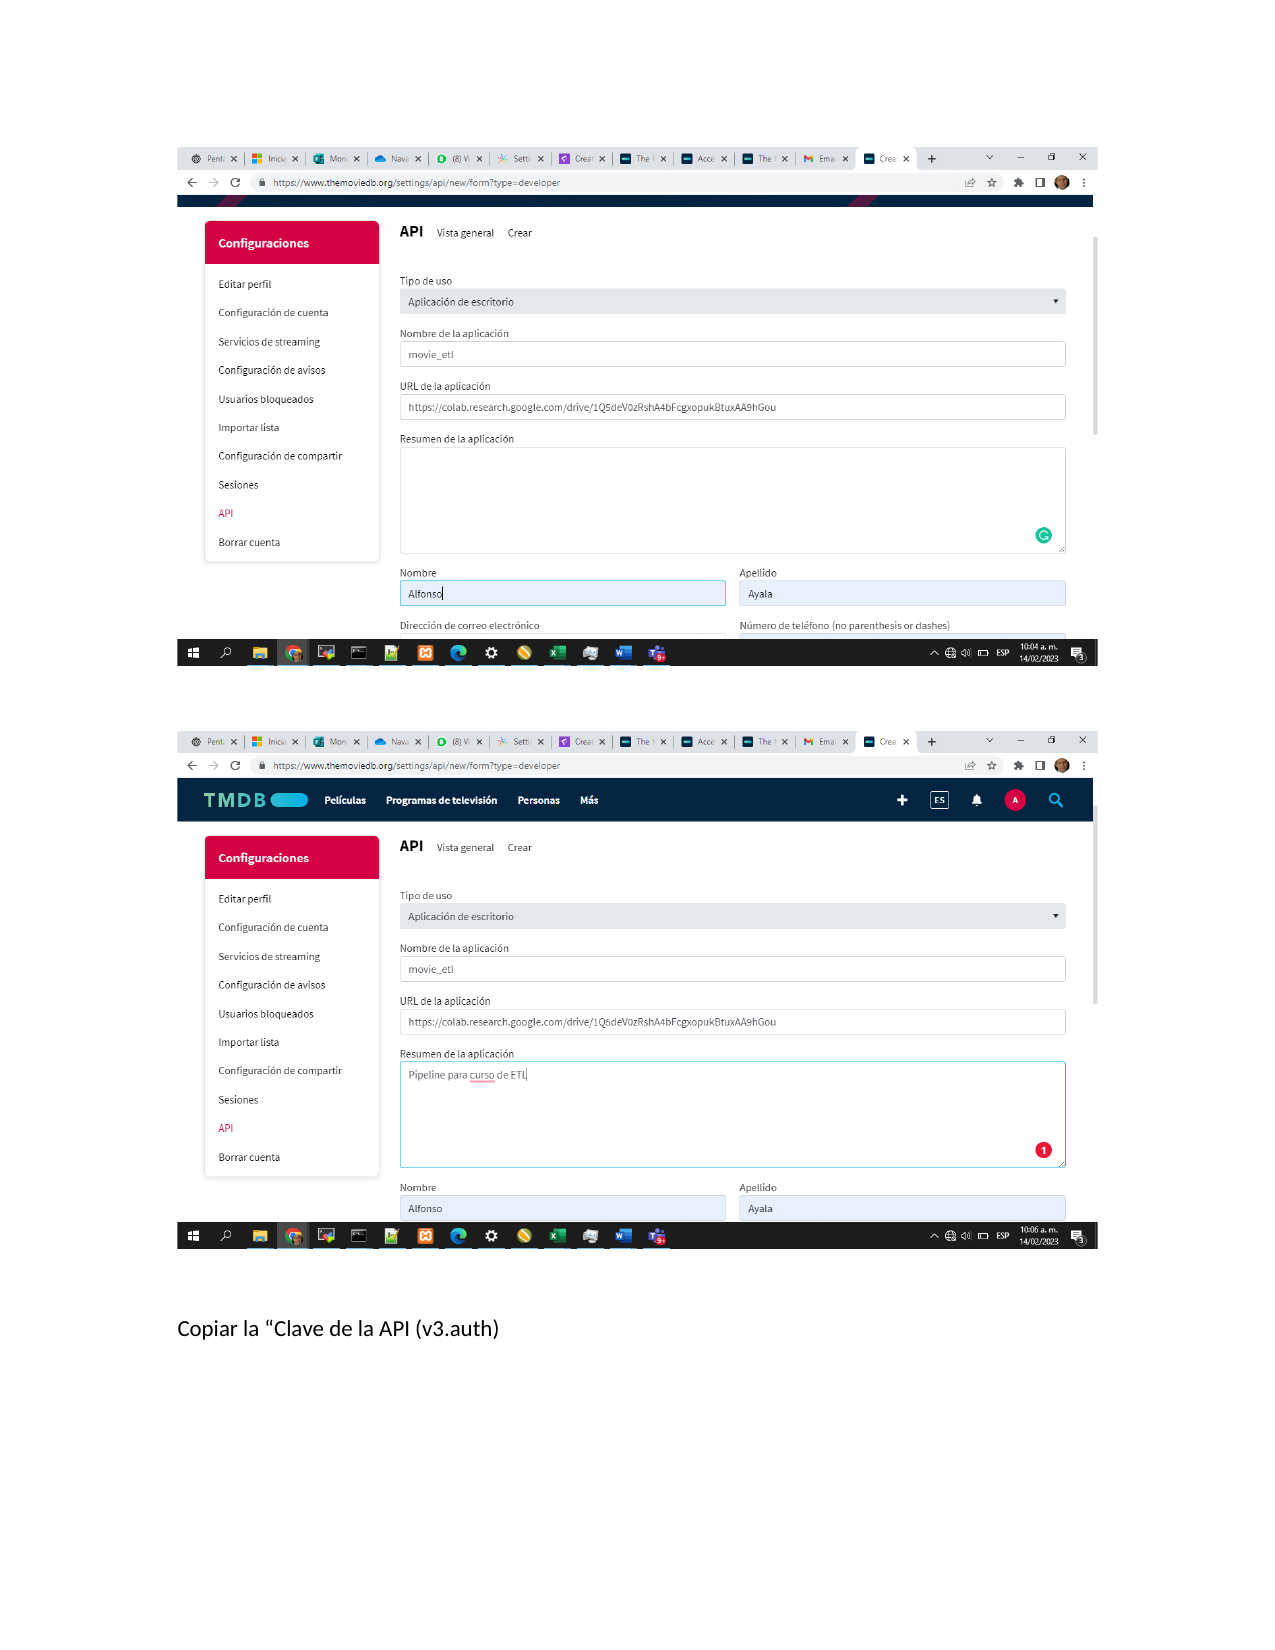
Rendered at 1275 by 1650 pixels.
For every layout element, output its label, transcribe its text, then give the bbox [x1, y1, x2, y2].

text Copiar la “Clave de la API (v3.auth) [177, 1314, 1098, 1342]
picture [177, 147, 1098, 666]
picture [177, 731, 1098, 1249]
